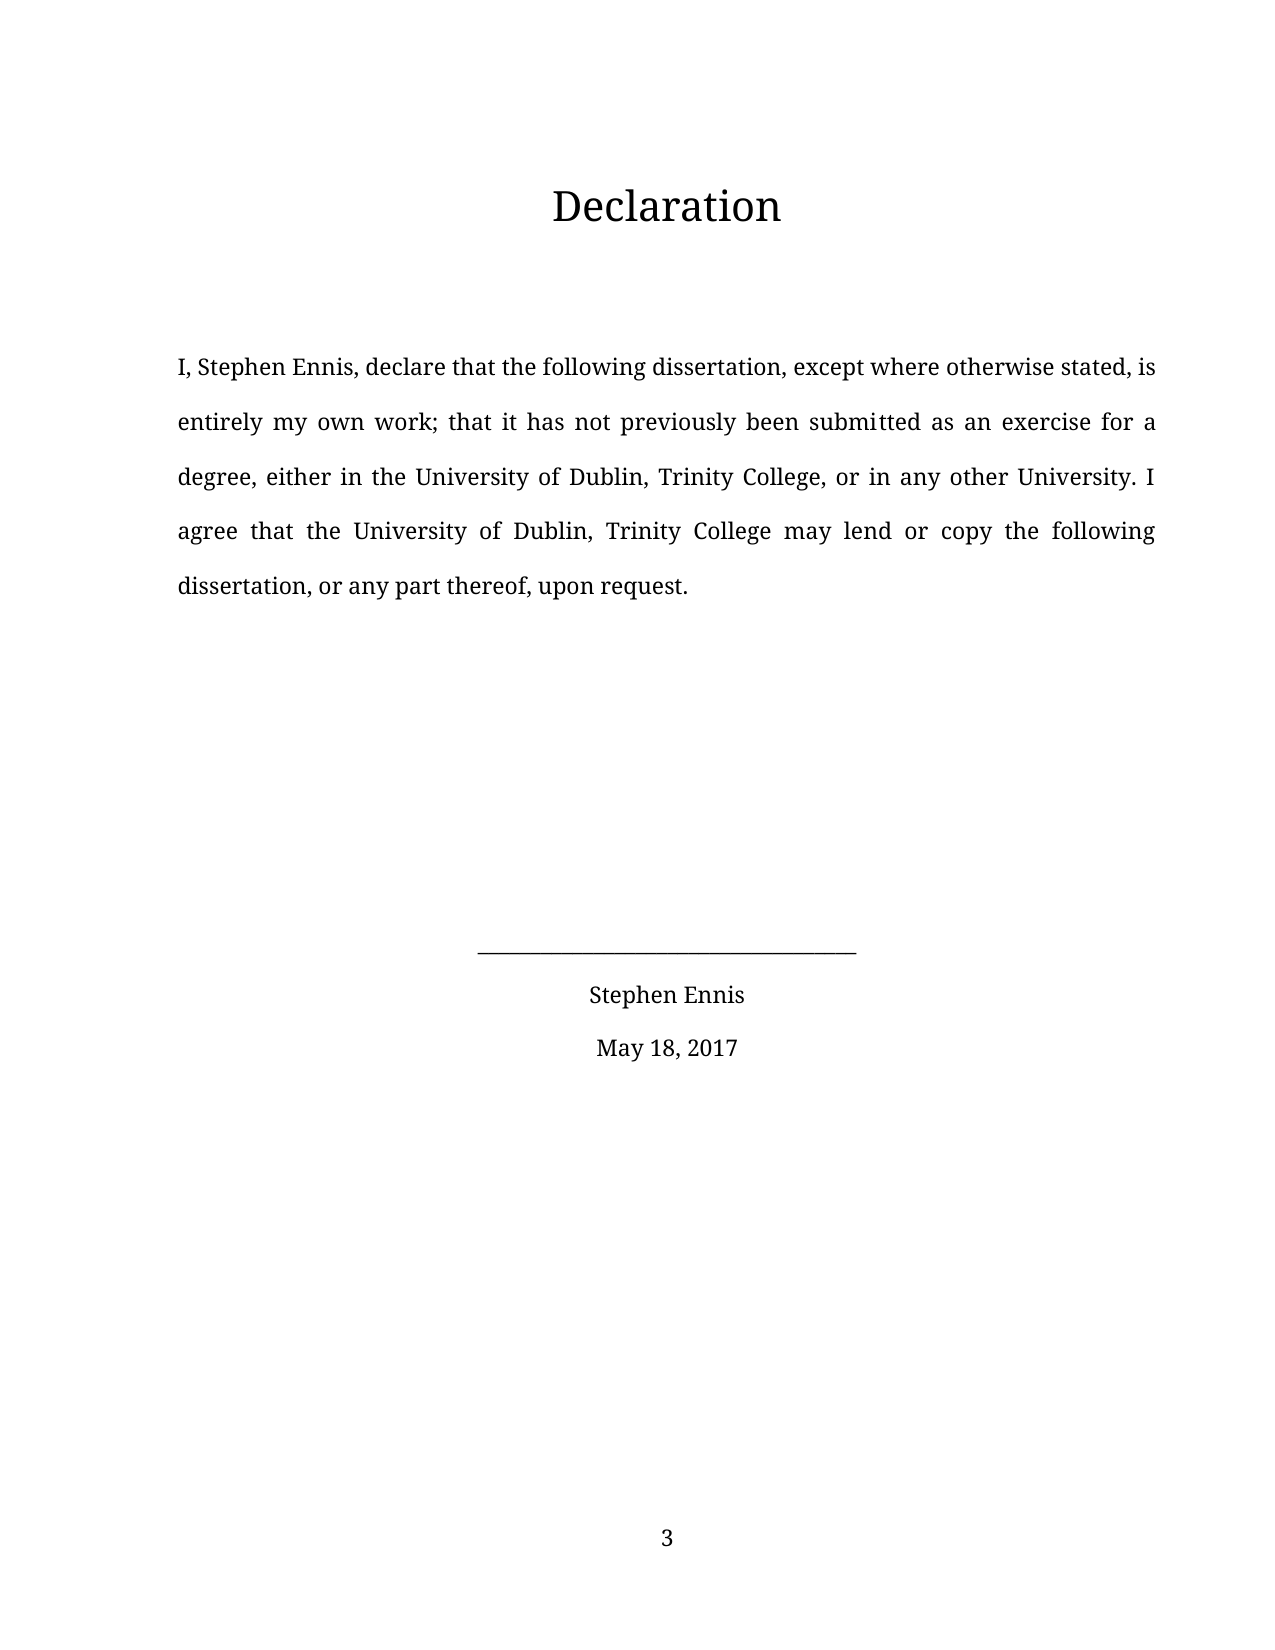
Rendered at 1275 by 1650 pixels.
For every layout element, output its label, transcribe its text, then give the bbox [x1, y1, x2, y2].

text ____________________________________ [177, 927, 1157, 958]
text May 18, 2017 [177, 1032, 1157, 1063]
title Declaration [177, 177, 1157, 234]
text I, Stephen Ennis, declare that the following dissertation, except where otherwise stated, is entirely my own work; that it has not previously been submitted as an exercise for a degree, either in the University of Dublin, Trinity College, or in any other University. I agree that the University of Dublin, Trinity College may lend or copy the following dissertation, or any part thereof, upon request. [177, 351, 1157, 601]
text Stephen Ennis [177, 979, 1157, 1011]
